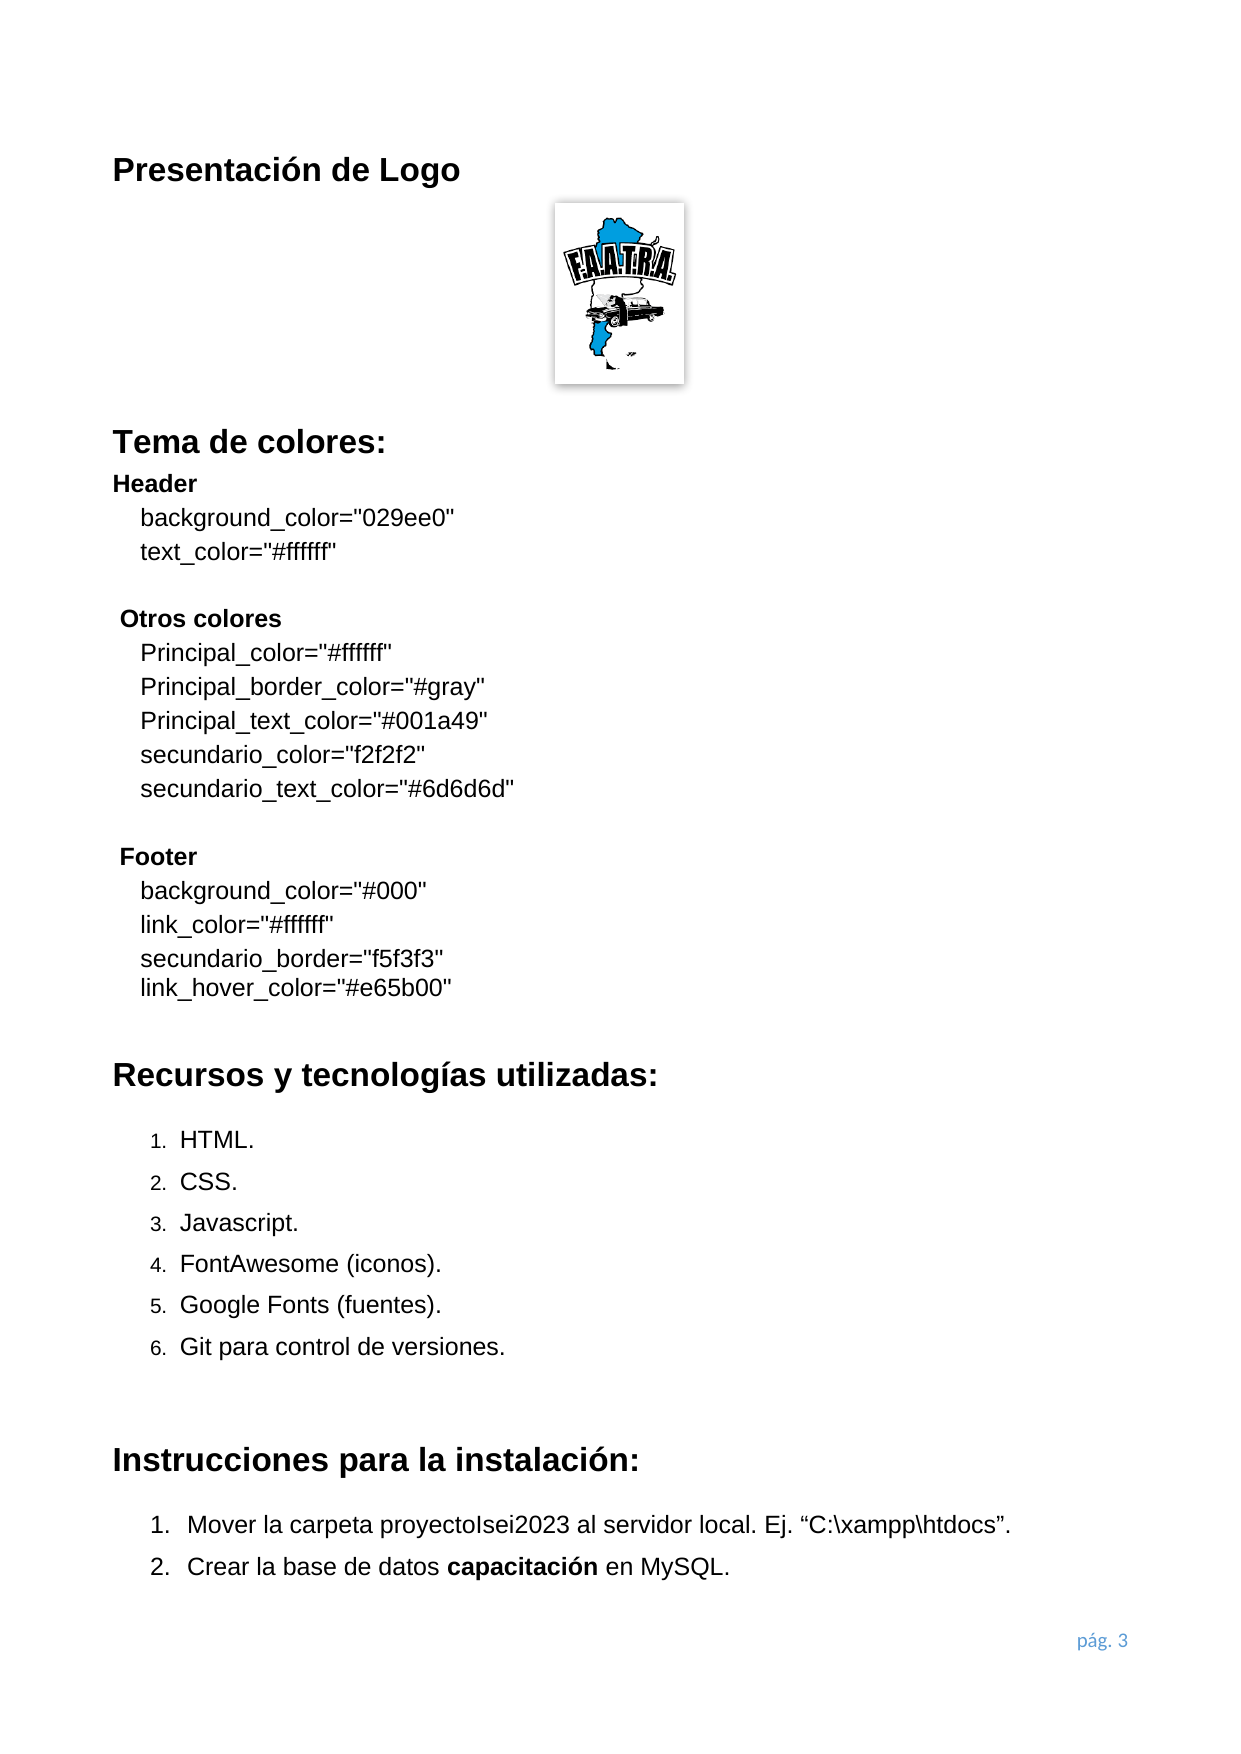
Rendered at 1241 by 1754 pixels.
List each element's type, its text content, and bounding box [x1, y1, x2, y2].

text secundario_color="f2f2f2" [112, 735, 1128, 769]
picture [555, 203, 684, 384]
text Principal_text_color="#001a49" [112, 701, 1128, 735]
list FontAwesome (iconos). [150, 1249, 1128, 1278]
subtitle Instrucciones para la instalación: [112, 1440, 1128, 1478]
list Javascript. [150, 1208, 1128, 1237]
text link_hover_color="#e65b00" [112, 973, 1128, 1001]
text Principal_border_color="#gray" [112, 667, 1128, 701]
subtitle Presentación de Logo [112, 150, 1128, 188]
list Mover la carpeta proyectoIsei2023 al servidor local. Ej. “C:\xampp\htdocs”. [150, 1511, 1128, 1539]
subtitle Recursos y tecnologías utilizadas: [112, 1055, 1128, 1093]
text Principal_color="#ffffff" [112, 633, 1128, 667]
text link_color="#ffffff" [112, 905, 1128, 939]
text Header [112, 463, 1128, 497]
text secundario_text_color="#6d6d6d" [112, 769, 1128, 803]
text secundario_border="f5f3f3" [112, 939, 1128, 973]
text background_color="#000" [112, 871, 1128, 905]
list Git para control de versiones. [150, 1332, 1128, 1361]
text background_color="029ee0" [112, 497, 1128, 531]
text Footer [112, 837, 1128, 871]
list HTML. [150, 1126, 1128, 1154]
subtitle Tema de colores: [112, 422, 1128, 460]
text Otros colores [112, 599, 1128, 633]
list CSS. [150, 1167, 1128, 1196]
list Crear la base de datos capacitación en MySQL. [150, 1552, 1128, 1581]
text text_color="#ffffff" [112, 531, 1128, 565]
list Google Fonts (fuentes). [150, 1291, 1128, 1319]
